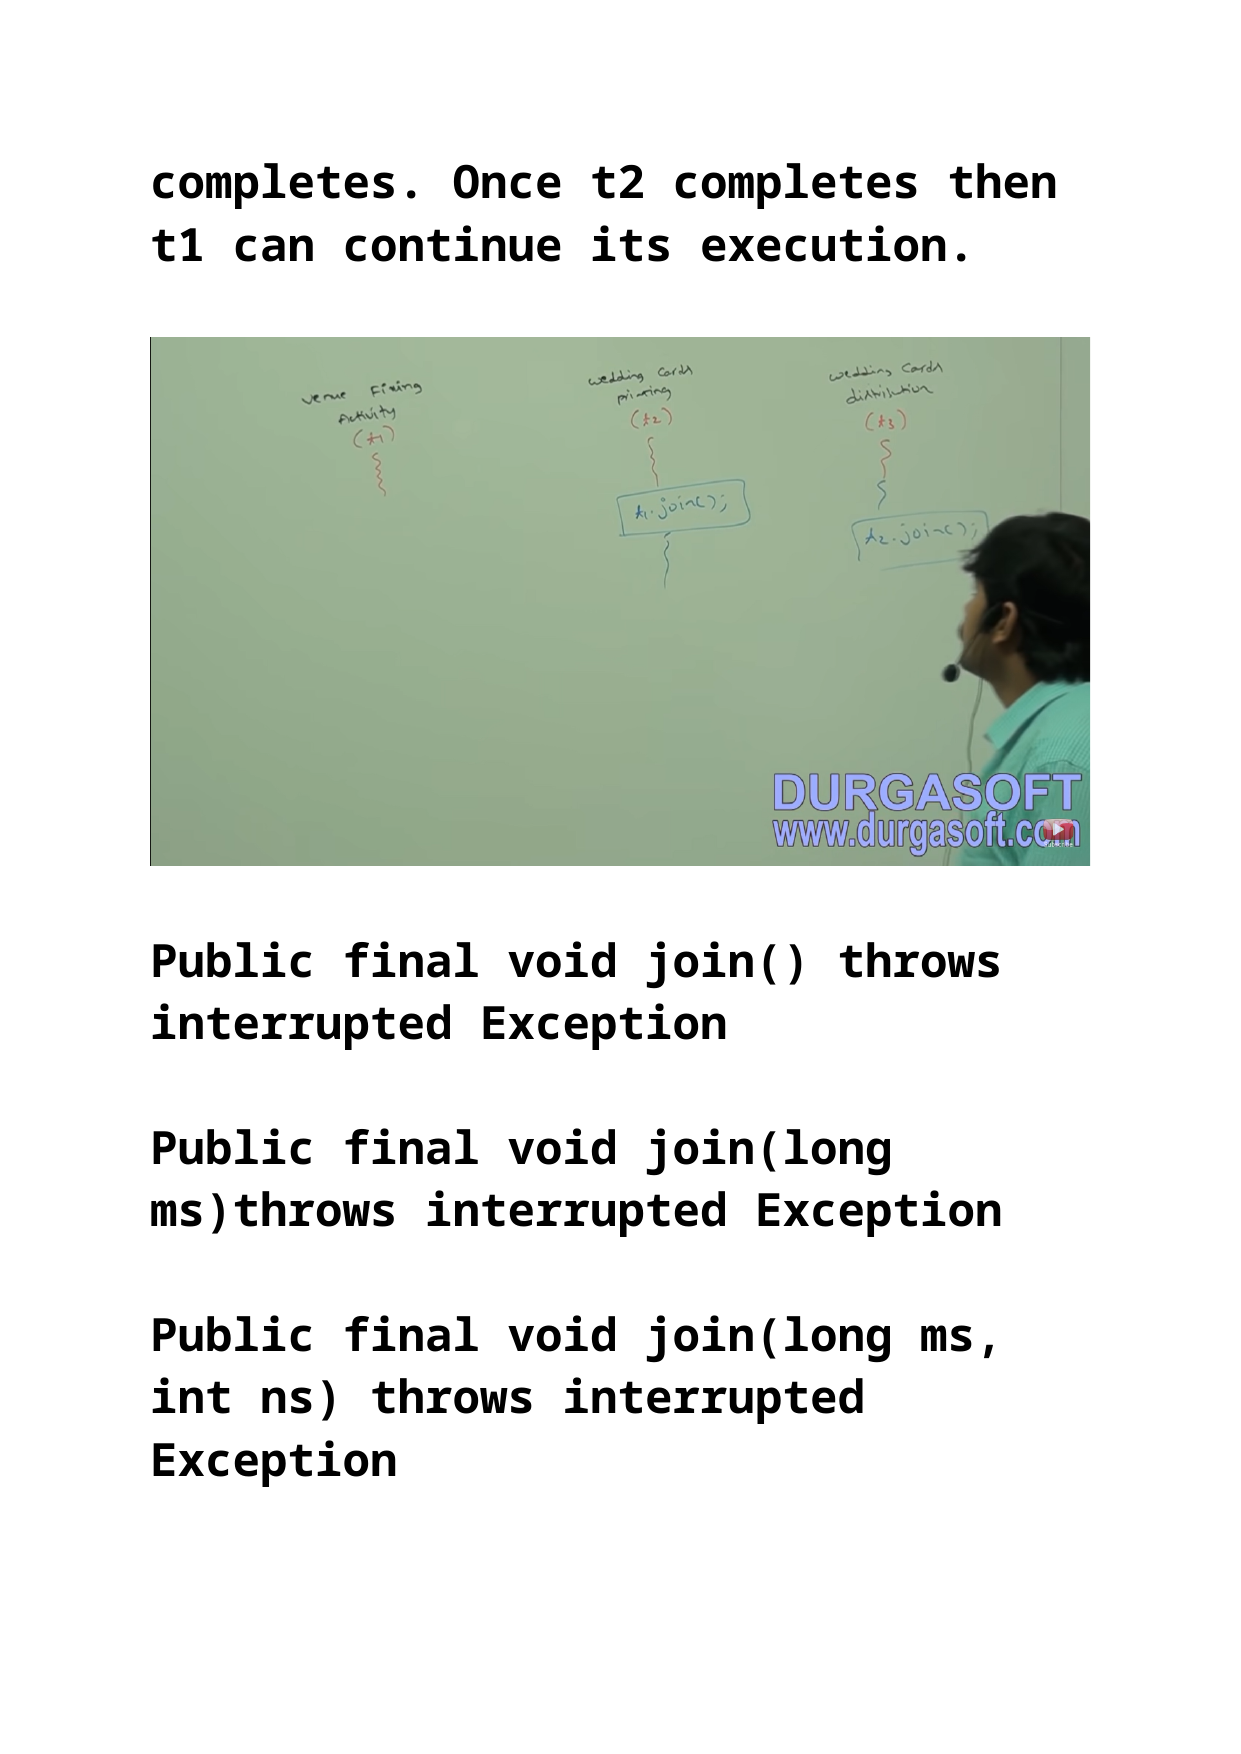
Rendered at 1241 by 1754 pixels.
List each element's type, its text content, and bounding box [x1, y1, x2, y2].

text Public final void join(long ms)throws interrupted Exception [150, 1115, 1090, 1240]
text Public final void join(long ms, int ns) throws interrupted Exception [150, 1302, 1090, 1490]
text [150, 150, 1090, 275]
text Public final void join() throws interrupted Exception [150, 928, 1090, 1053]
picture [150, 337, 1091, 866]
